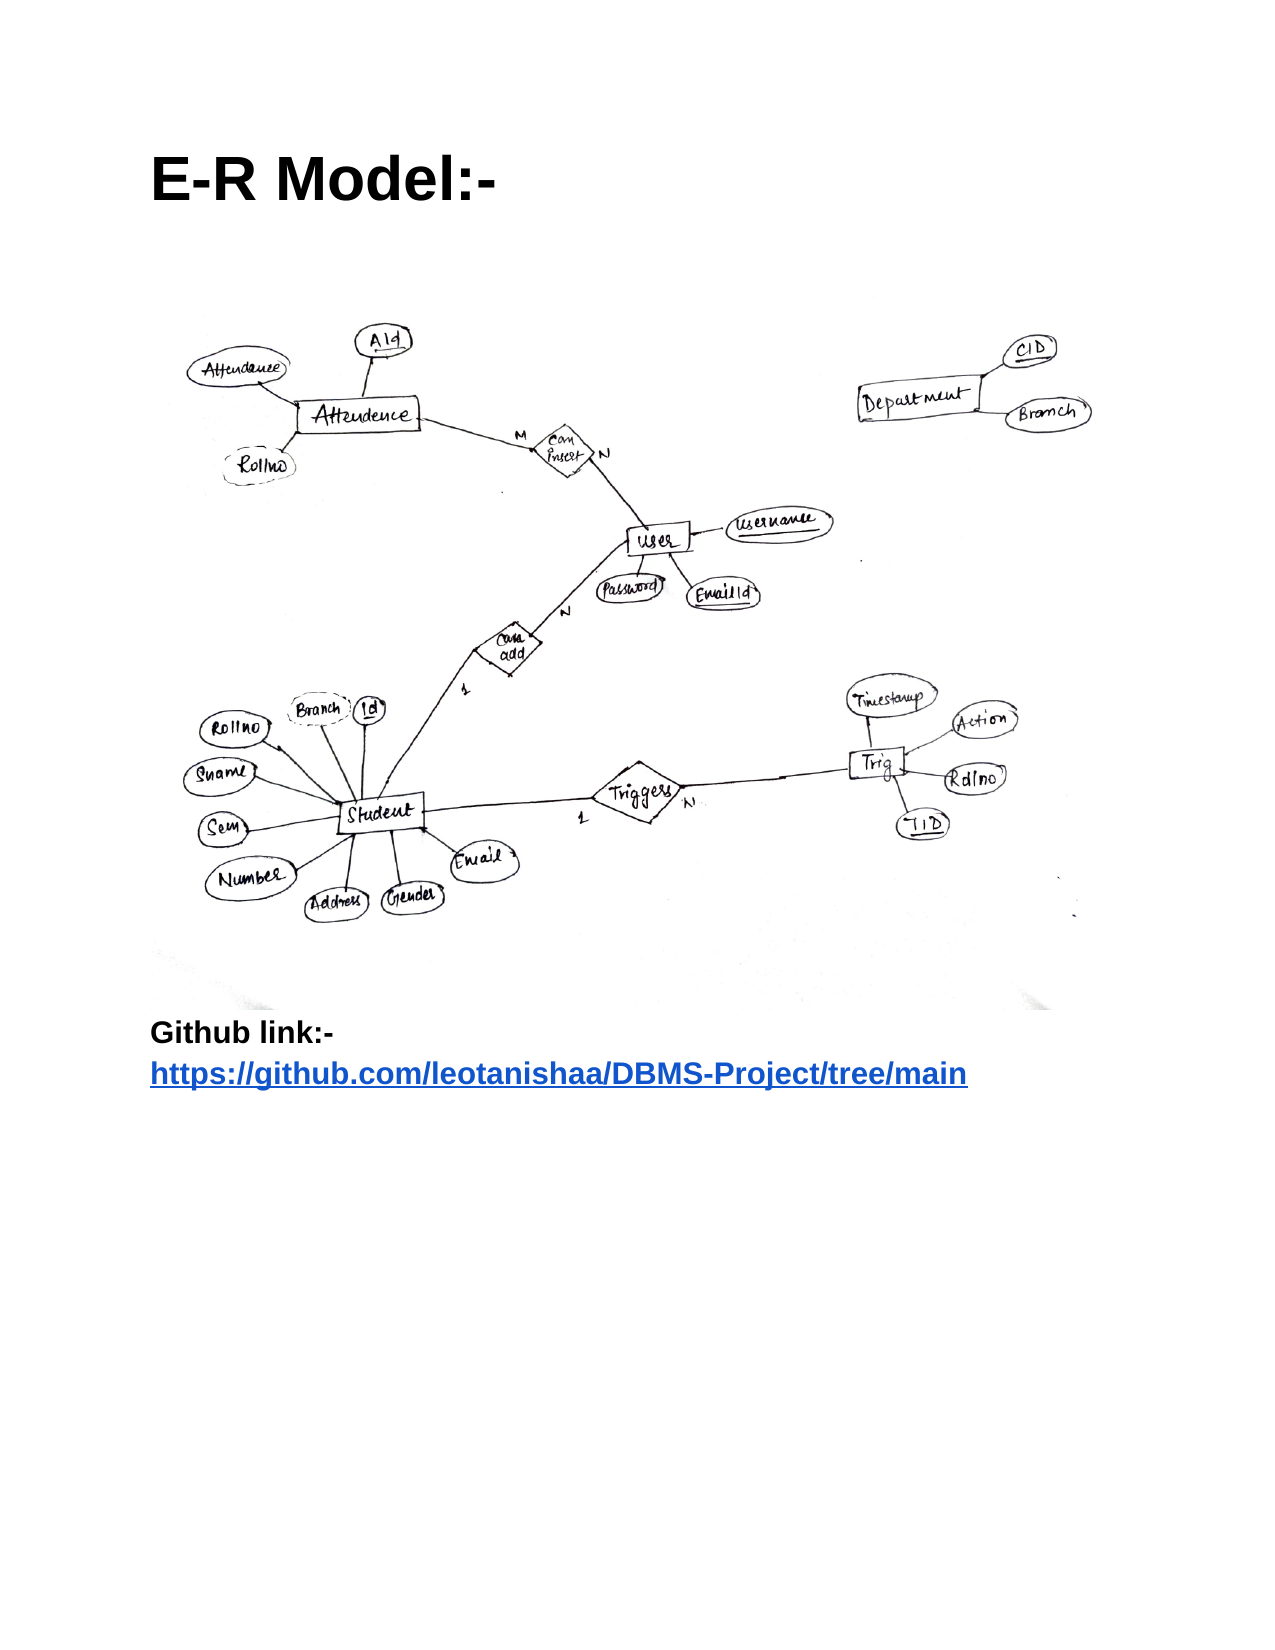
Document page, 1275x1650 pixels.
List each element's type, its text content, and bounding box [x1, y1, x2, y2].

text Github link:- https://github.com/leotanishaa/DBMS-Project/tree/main [150, 1014, 1125, 1091]
text E-R Model:- [150, 142, 1125, 213]
picture [150, 284, 1125, 1010]
